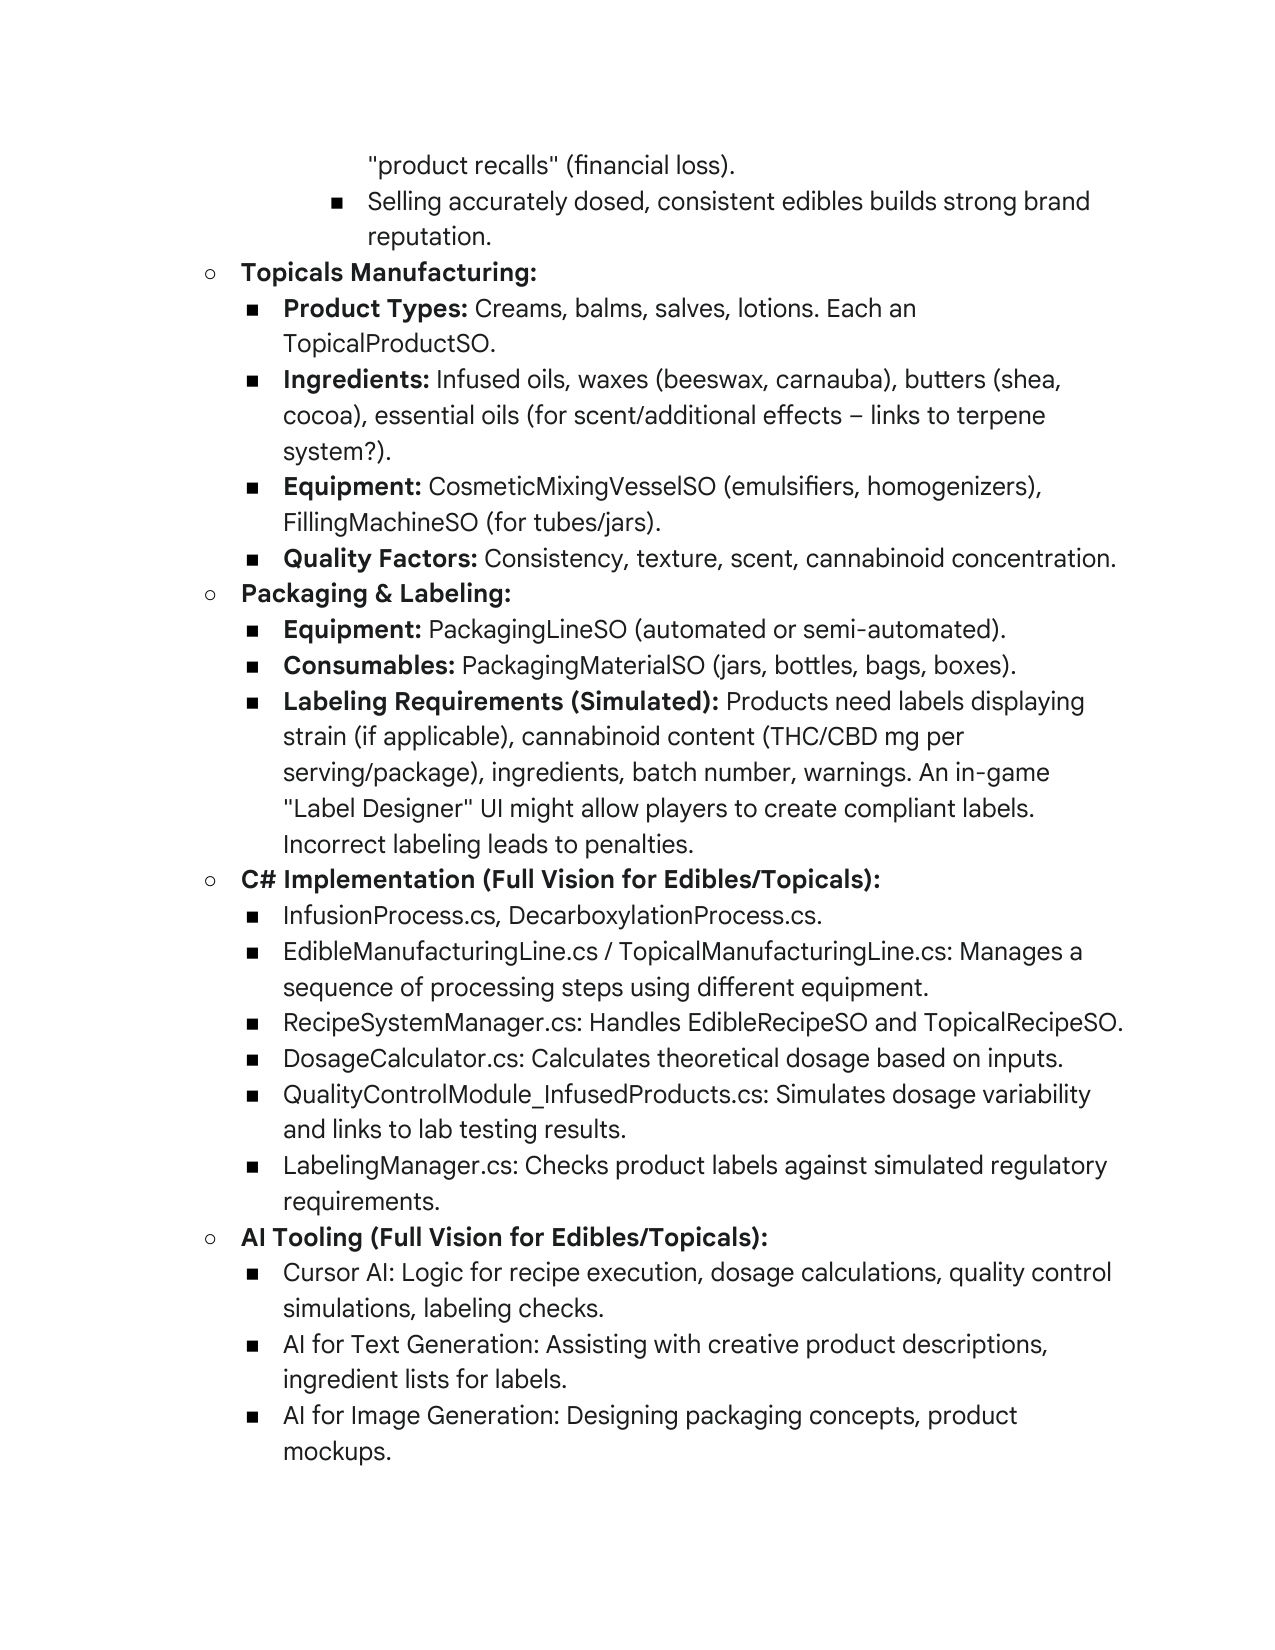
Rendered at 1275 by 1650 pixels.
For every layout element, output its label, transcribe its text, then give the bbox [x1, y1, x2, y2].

list Packaging & Labeling: [203, 579, 1125, 610]
list Equipment: CosmeticMixingVesselSO (emulsifiers, homogenizers), FillingMachineSO (for tubes/jars). [245, 472, 1125, 539]
list Cursor AI: Logic for recipe execution, dosage calculations, quality control simulations, labeling checks. [245, 1258, 1125, 1325]
list Topicals Manufacturing: [203, 257, 1125, 288]
list Product Types: Creams, balms, salves, lotions. Each an TopicalProductSO. [245, 293, 1125, 360]
list Equipment: PackagingLineSO (automated or semi-automated). [245, 614, 1125, 646]
list Quality Factors: Consistency, texture, scent, cannabinoid concentration. [245, 543, 1125, 574]
list QualityControlModule_InfusedProducts.cs: Simulates dosage variability and links to lab testing results. [245, 1079, 1125, 1146]
list C# Implementation (Full Vision for Edibles/Topicals): [203, 864, 1125, 896]
list AI Tooling (Full Vision for Edibles/Topicals): [203, 1222, 1125, 1253]
list Selling accurately dosed, consistent edibles builds strong brand reputation. [330, 186, 1125, 253]
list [330, 150, 1125, 181]
list LabelingManager.cs: Checks product labels against simulated regulatory requirements. [245, 1150, 1125, 1217]
list RecipeSystemManager.cs: Handles EdibleRecipeSO and TopicalRecipeSO. [245, 1007, 1125, 1039]
list Labeling Requirements (Simulated): Products need labels displaying strain (if applicable), cannabinoid content (THC/CBD mg per serving/package), ingredients, batch number, warnings. An in-game "Label Designer" UI might allow players to create compliant labels. Incorrect labeling leads to penalties. [245, 686, 1125, 860]
list DosageCalculator.cs: Calculates theoretical dosage based on inputs. [245, 1043, 1125, 1074]
list EdibleManufacturingLine.cs / TopicalManufacturingLine.cs: Manages a sequence of processing steps using different equipment. [245, 936, 1125, 1003]
list AI for Image Generation: Designing packaging concepts, product mockups. [245, 1401, 1125, 1468]
list Consumables: PackagingMaterialSO (jars, bottles, bags, boxes). [245, 650, 1125, 682]
list InfusionProcess.cs, DecarboxylationProcess.cs. [245, 900, 1125, 932]
list Ingredients: Infused oils, waxes (beeswax, carnauba), butters (shea, cocoa), essential oils (for scent/additional effects – links to terpene system?). [245, 364, 1125, 467]
list AI for Text Generation: Assisting with creative product descriptions, ingredient lists for labels. [245, 1329, 1125, 1396]
